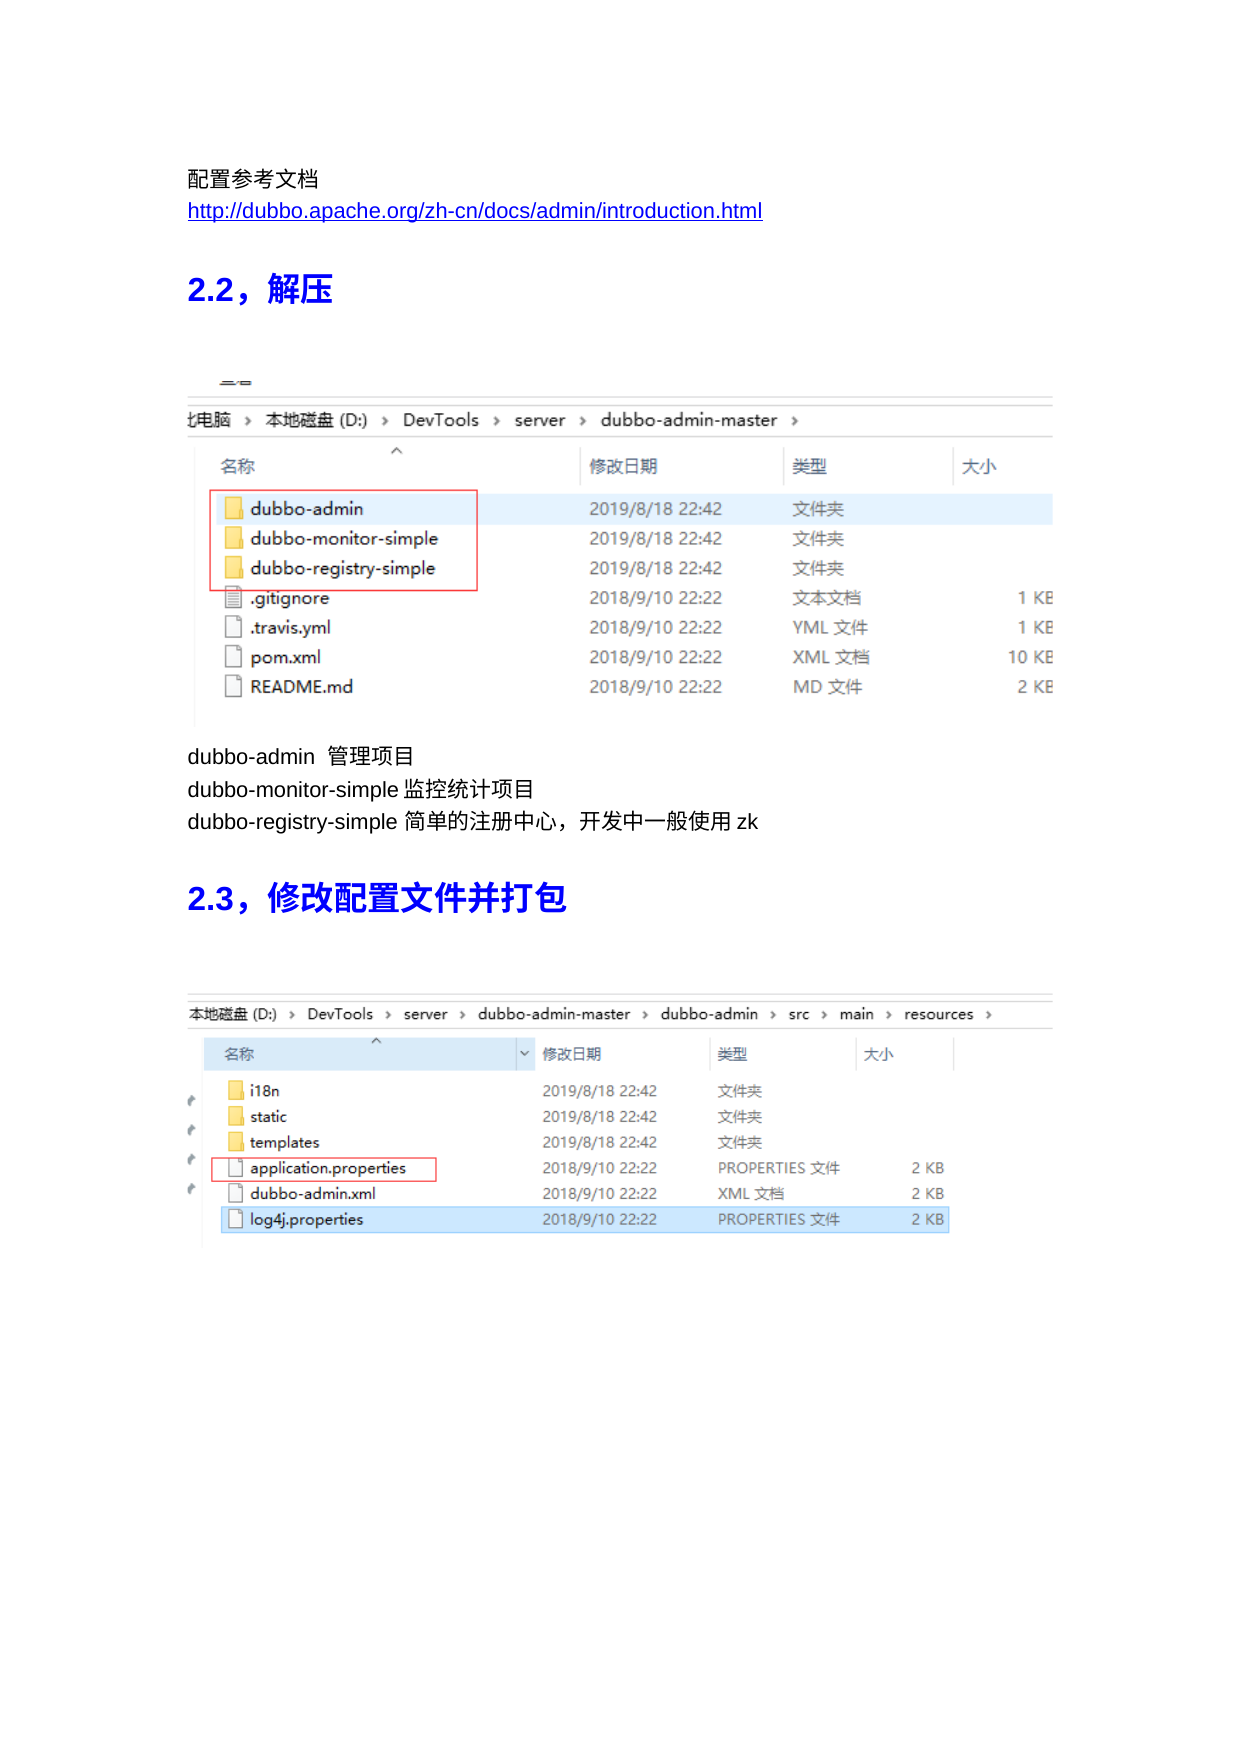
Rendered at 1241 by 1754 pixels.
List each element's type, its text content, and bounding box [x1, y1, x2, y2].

subtitle 2.3，修改配置文件并打包 [187, 863, 1053, 928]
text http://dubbo.apache.org/zh-cn/docs/admin/introduction.html [187, 194, 1053, 227]
text dubbo-monitor-simple监控统计项目 [187, 771, 1053, 804]
subtitle 2.2，解压 [187, 254, 1053, 319]
text 配置参考文档 [187, 162, 1053, 194]
picture [187, 990, 1053, 1248]
text dubbo-admin 管理项目 [187, 739, 1053, 771]
text dubbo-registry-simple 简单的注册中心，开发中一般使用zk [187, 804, 1053, 836]
picture [187, 381, 1053, 727]
